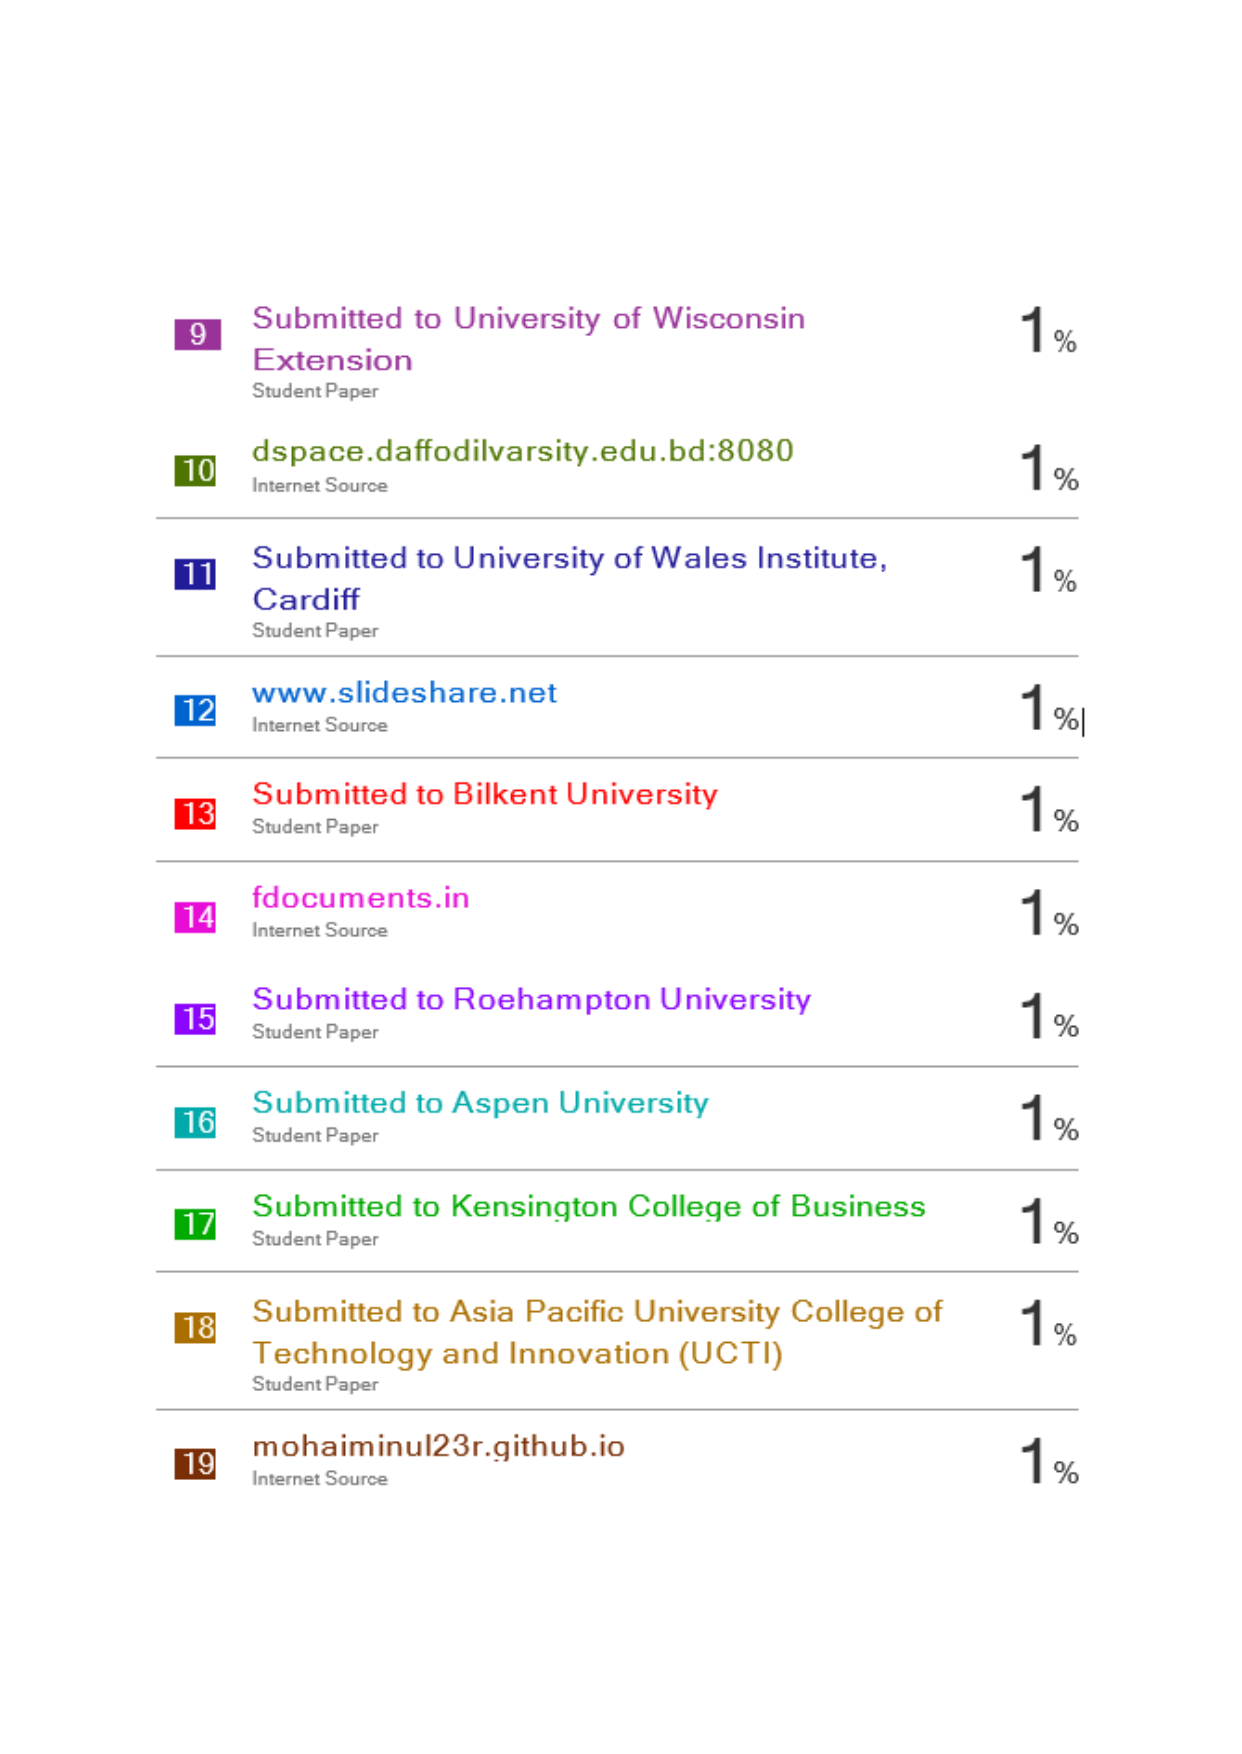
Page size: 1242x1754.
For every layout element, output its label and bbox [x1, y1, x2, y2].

picture [112, 267, 1118, 1529]
